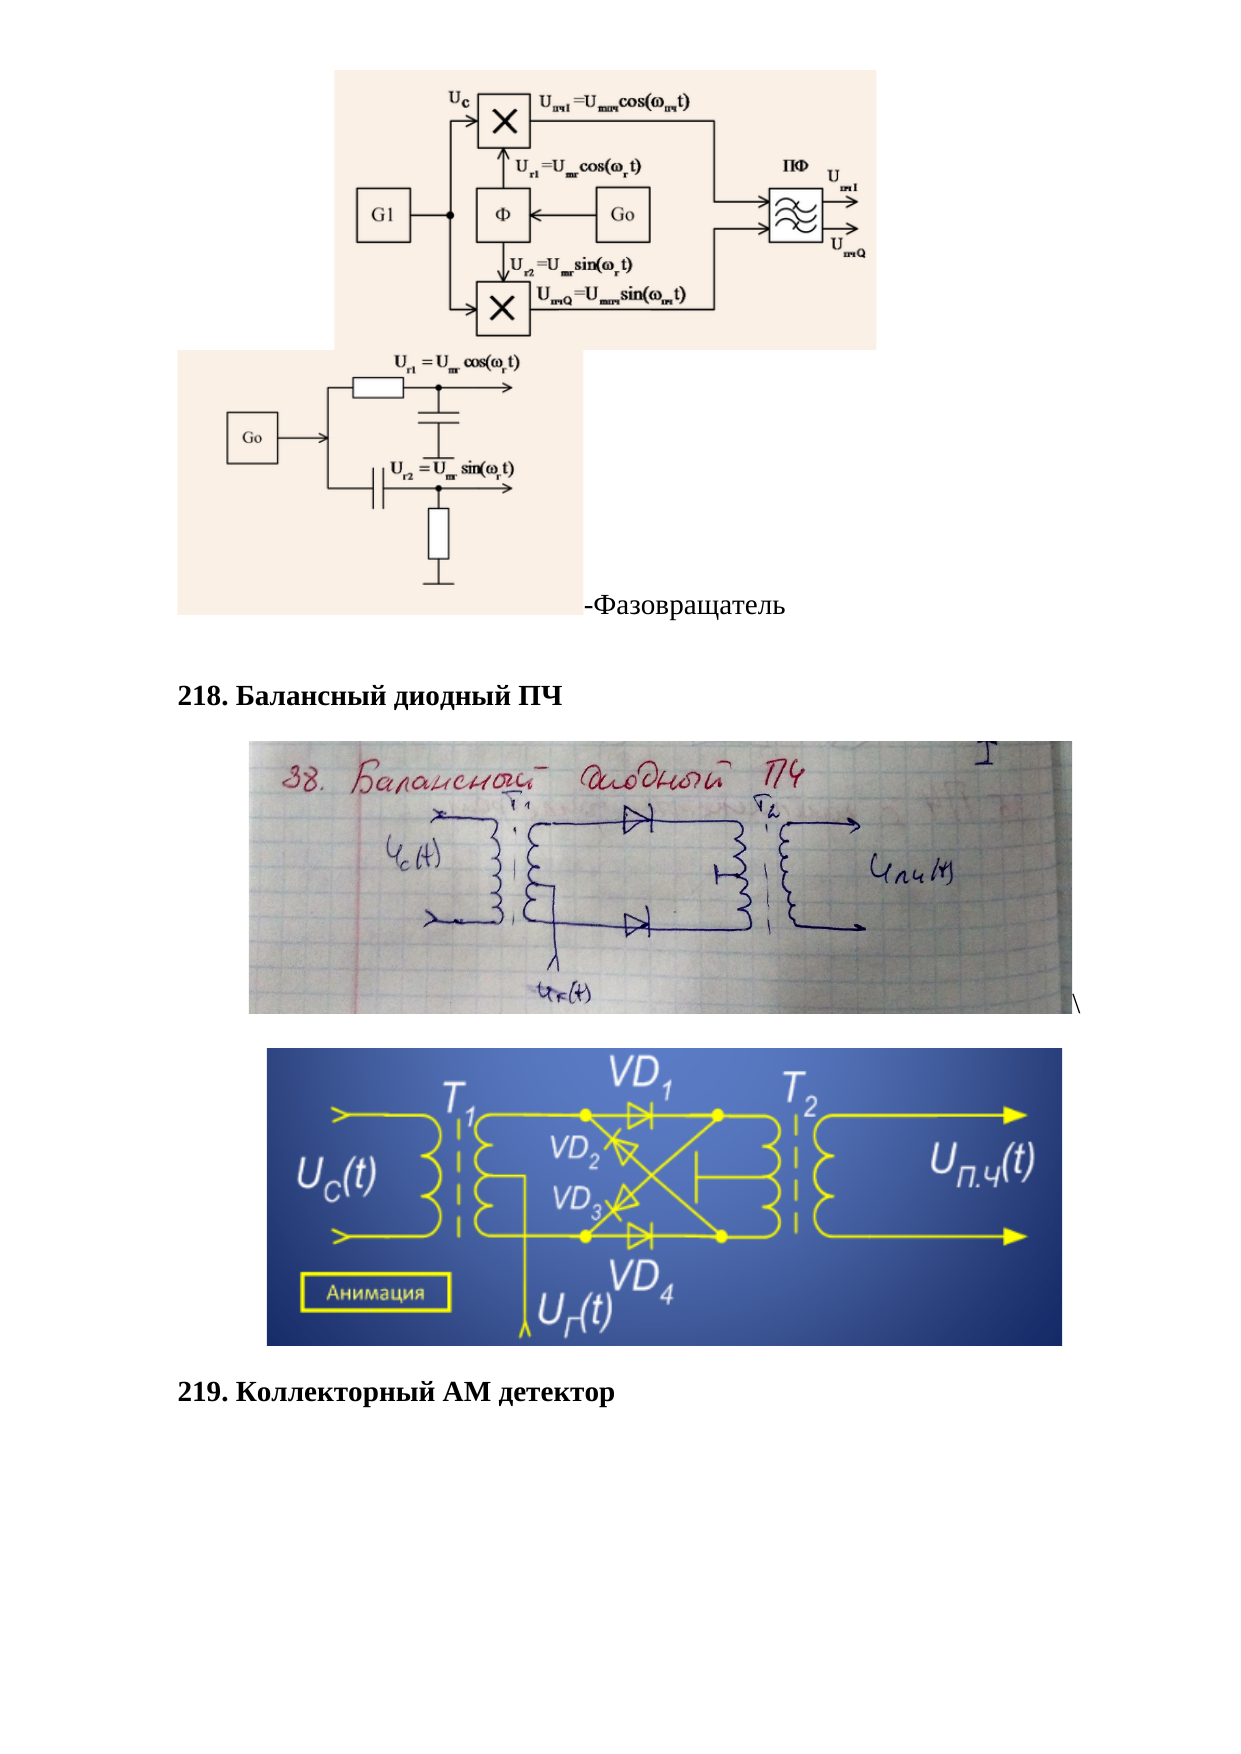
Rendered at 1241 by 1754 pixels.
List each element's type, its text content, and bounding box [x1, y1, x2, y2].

picture [248, 741, 1073, 1014]
text 219. Коллекторный АМ детектор [177, 1374, 1152, 1408]
picture [177, 70, 877, 615]
text 218. Балансный диодный ПЧ [177, 678, 1152, 712]
picture [266, 1048, 1063, 1346]
